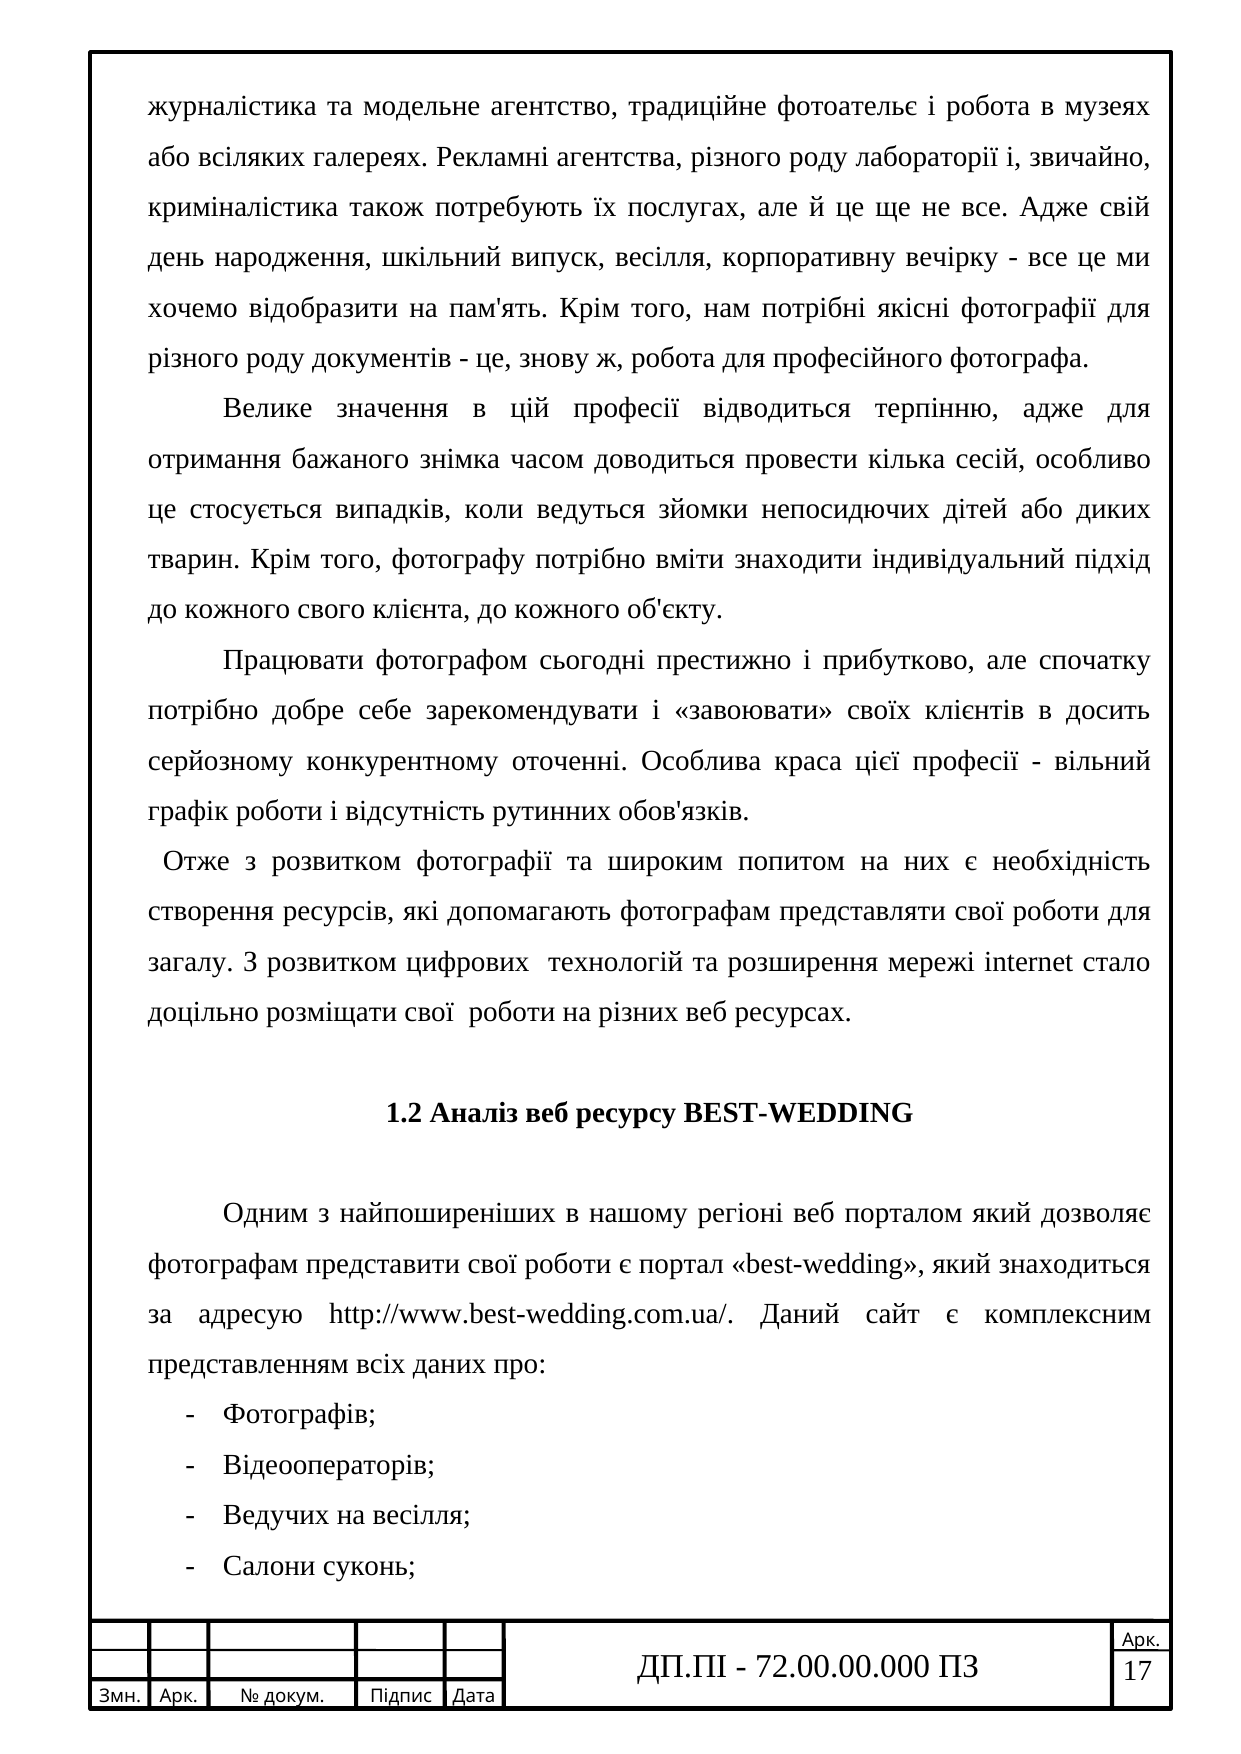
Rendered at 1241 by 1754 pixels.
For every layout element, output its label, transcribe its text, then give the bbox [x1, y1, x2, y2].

list Салони суконь; [185, 1548, 1152, 1581]
subtitle 1.2 Аналіз веб ресурсу BEST-WEDDING [148, 1095, 1152, 1128]
list Відеооператорів; [185, 1447, 1152, 1481]
text Одним з найпоширеніших в нашому регіоні веб порталом який дозволяє фотографам представити свої роботи є портал «best-wedding», який знаходиться за адресую http://www.best-wedding.com.ua/. Даний сайт є комплексним представленням всіх даних про: [148, 1195, 1152, 1380]
text Велике значення в цій професії відводиться терпінню, адже для отримання бажаного знімка часом доводиться провести кілька сесій, особливо це стосується випадків, коли ведуться зйомки непосидючих дітей або диких тварин. Крім того, фотографу потрібно вміти знаходити індивідуальний підхід до кожного свого клієнта, до кожного об'єкту. [148, 390, 1152, 625]
text Отже з розвитком фотографії та широким попитом на них є необхідність створення ресурсів, які допомагають фотографам представляти свої роботи для загалу. З розвитком цифрових технологій та розширення мережі internet стало доцільно розміщати свої роботи на різних веб ресурсах. [148, 843, 1152, 1028]
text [148, 88, 1152, 374]
list Ведучих на весілля; [185, 1497, 1152, 1531]
list Фотографів; [185, 1397, 1152, 1430]
text Працювати фотографом сьогодні престижно і прибутково, але спочатку потрібно добре себе зарекомендувати і «завоювати» своїх клієнтів в досить серйозному конкурентному оточенні. Особлива краса цієї професії - вільний графік роботи і відсутність рутинних обов'язків. [148, 642, 1152, 826]
